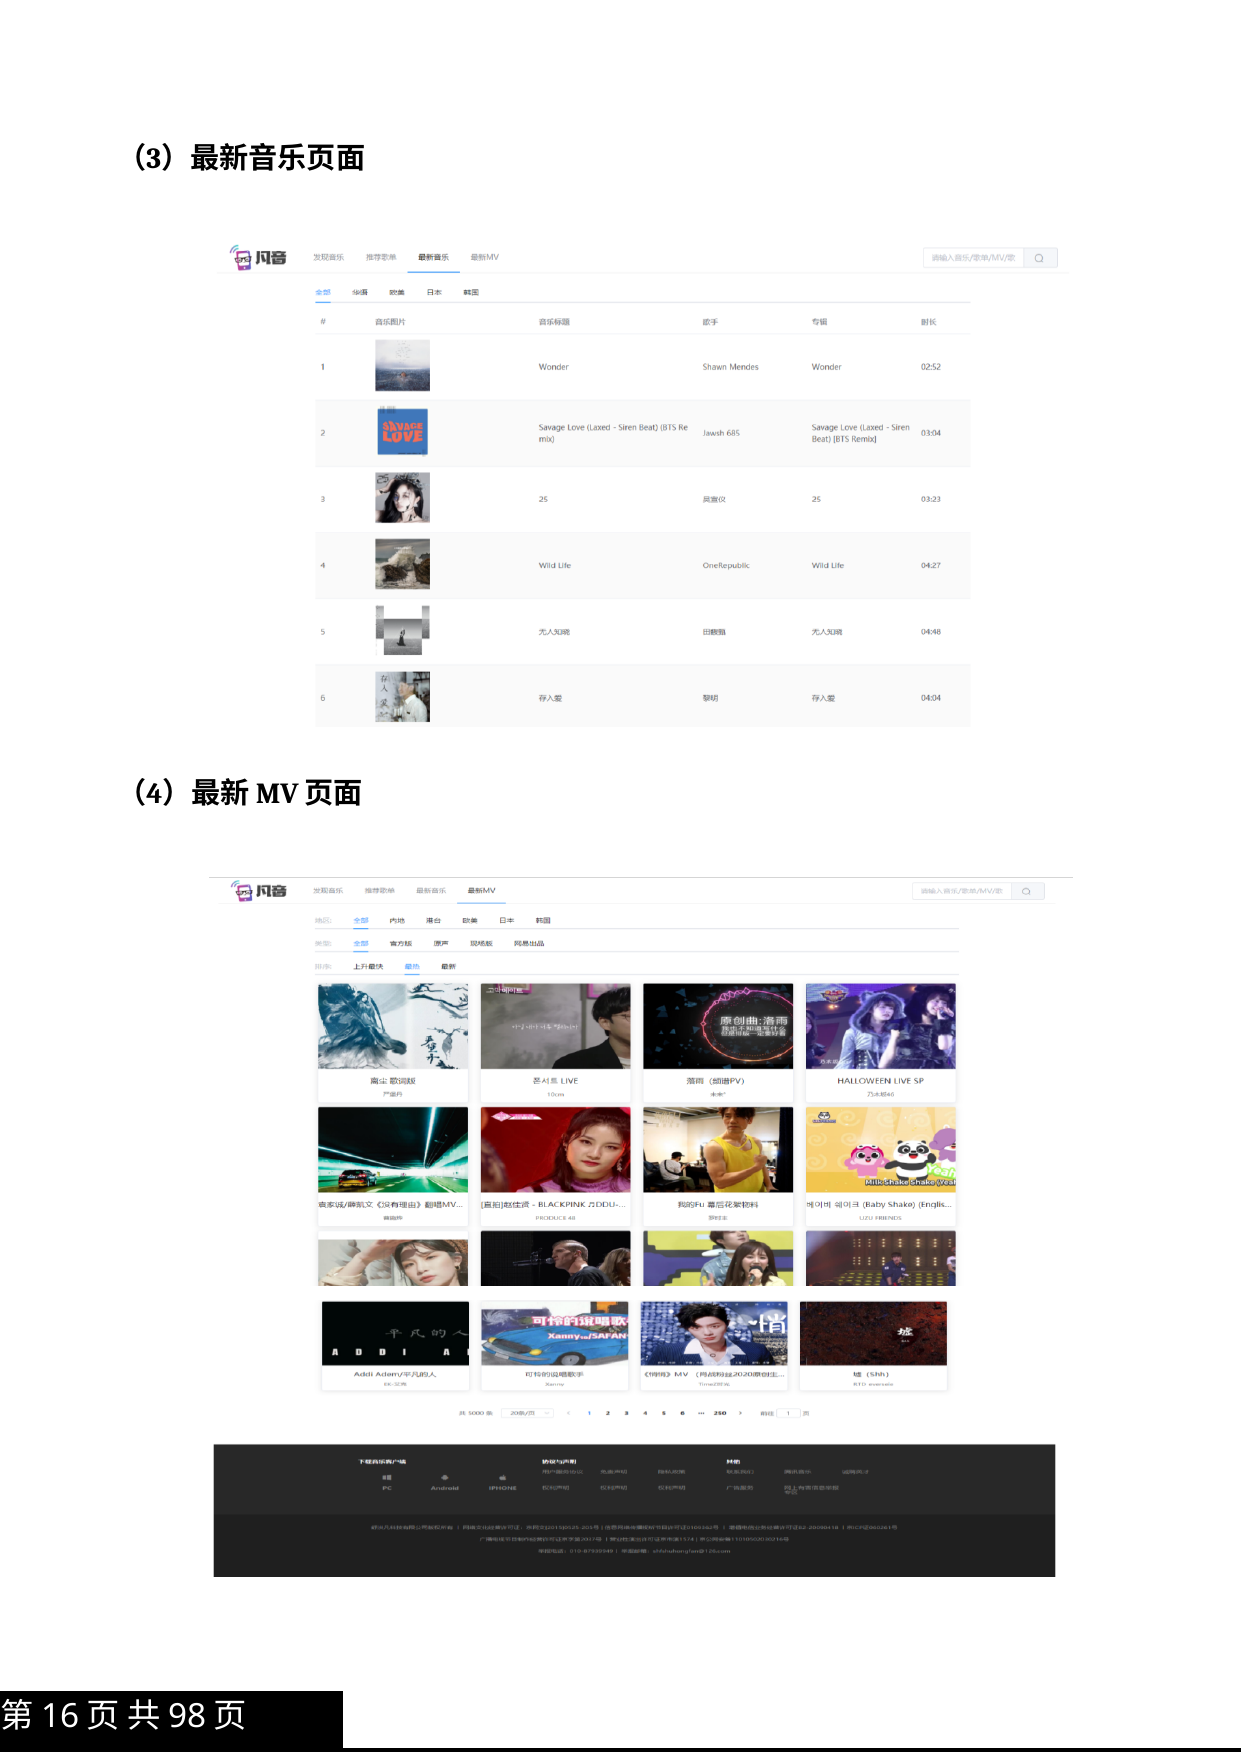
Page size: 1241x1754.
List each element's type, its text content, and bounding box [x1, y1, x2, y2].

picture [0, 1691, 1241, 1752]
subtitle 最新MV页面 [75, 759, 1165, 824]
picture [209, 877, 1073, 1286]
subtitle 最新音乐页面 [75, 123, 1165, 188]
picture [208, 242, 1074, 727]
picture [208, 1300, 1074, 1577]
